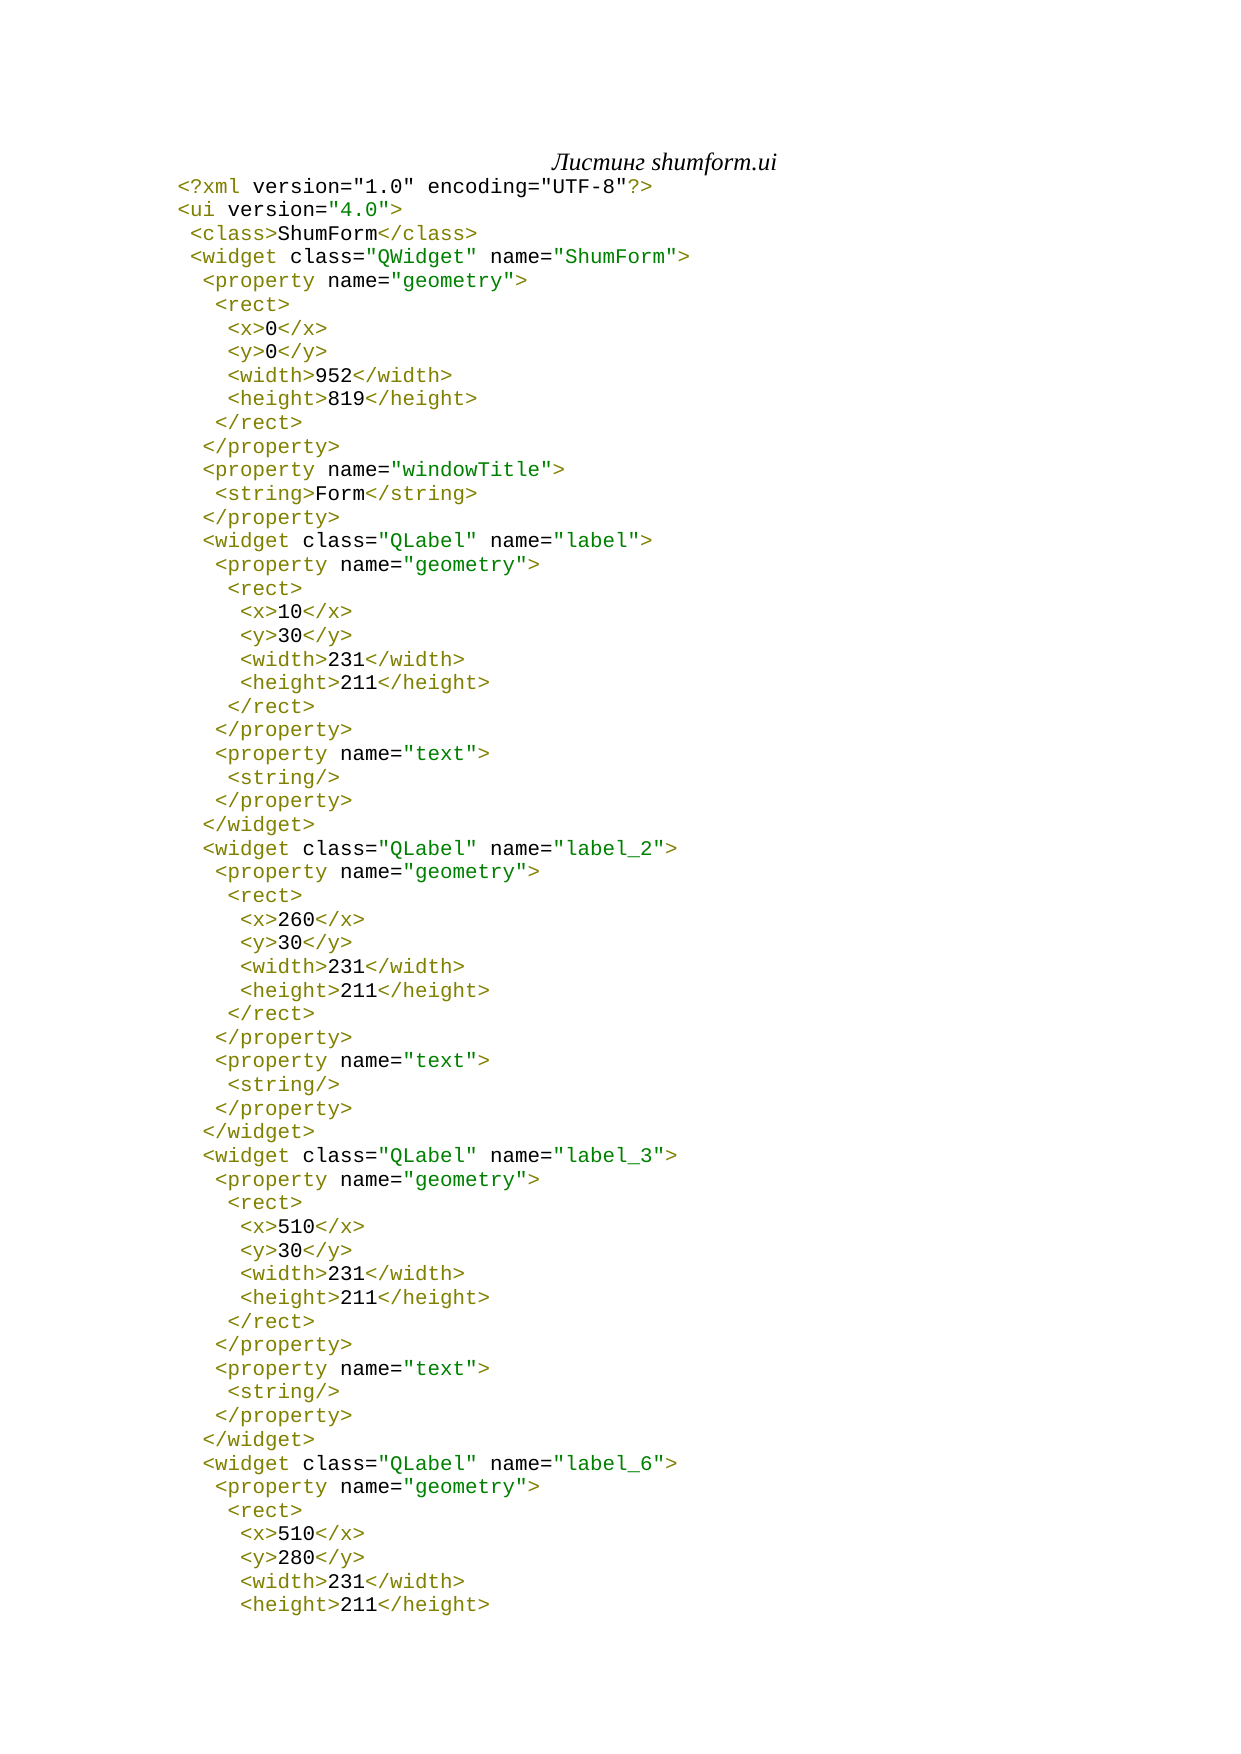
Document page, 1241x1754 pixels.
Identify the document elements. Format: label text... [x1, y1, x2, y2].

text <x>10</x> [177, 601, 1152, 625]
text </property> [177, 1098, 1152, 1121]
text <width>231</width> [177, 648, 1152, 672]
text </property> [177, 1405, 1152, 1429]
text <width>231</width> [177, 1571, 1152, 1594]
text <property name="geometry"> [177, 554, 1152, 578]
text Листинг shumform.ui [177, 147, 1152, 176]
text <property name="windowTitle"> [177, 459, 1152, 483]
text <property name="geometry"> [177, 861, 1152, 885]
text <height>211</height> [177, 672, 1152, 696]
text </property> [177, 719, 1152, 743]
text <widget class="QLabel" name="label_2"> [177, 838, 1152, 861]
text <widget class="QLabel" name="label_6"> [177, 1452, 1152, 1476]
text <rect> [177, 578, 1152, 601]
text </widget> [177, 1121, 1152, 1145]
text <widget class="QLabel" name="label"> [177, 530, 1152, 554]
text <x>0</x> [177, 317, 1152, 341]
text <rect> [177, 885, 1152, 909]
text <height>211</height> [177, 1594, 1152, 1618]
text <widget class="QLabel" name="label_3"> [177, 1145, 1152, 1169]
text </property> [177, 436, 1152, 459]
text <property name="geometry"> [177, 1476, 1152, 1500]
text <property name="text"> [177, 743, 1152, 767]
text <string>Form</string> [177, 483, 1152, 507]
text <?xml version="1.0" encoding="UTF-8"?> [177, 176, 1152, 199]
text <rect> [177, 1192, 1152, 1216]
text <y>30</y> [177, 1240, 1152, 1263]
text </rect> [177, 412, 1152, 436]
text <width>231</width> [177, 956, 1152, 979]
text <height>211</height> [177, 1287, 1152, 1311]
text <rect> [177, 1500, 1152, 1523]
text </property> [177, 1027, 1152, 1051]
text <string/> [177, 1382, 1152, 1405]
text <width>231</width> [177, 1263, 1152, 1287]
text </property> [177, 507, 1152, 530]
text <ui version="4.0"> [177, 199, 1152, 223]
text <class>ShumForm</class> [177, 223, 1152, 247]
text <y>0</y> [177, 341, 1152, 365]
text <y>30</y> [177, 932, 1152, 956]
text <property name="geometry"> [177, 1169, 1152, 1192]
text <height>819</height> [177, 388, 1152, 412]
text <property name="geometry"> [177, 270, 1152, 294]
text <x>260</x> [177, 909, 1152, 932]
text </rect> [177, 696, 1152, 719]
text <y>280</y> [177, 1547, 1152, 1571]
text </property> [177, 790, 1152, 814]
text <property name="text"> [177, 1051, 1152, 1074]
text <property name="text"> [177, 1358, 1152, 1382]
text <x>510</x> [177, 1216, 1152, 1240]
text <height>211</height> [177, 979, 1152, 1003]
text </property> [177, 1334, 1152, 1358]
text <width>952</width> [177, 365, 1152, 388]
text </rect> [177, 1003, 1152, 1027]
text <y>30</y> [177, 625, 1152, 648]
text <x>510</x> [177, 1523, 1152, 1547]
text </widget> [177, 1429, 1152, 1452]
text </widget> [177, 814, 1152, 838]
text <string/> [177, 767, 1152, 790]
text <rect> [177, 294, 1152, 317]
text </rect> [177, 1311, 1152, 1334]
text <widget class="QWidget" name="ShumForm"> [177, 247, 1152, 270]
text <string/> [177, 1074, 1152, 1098]
